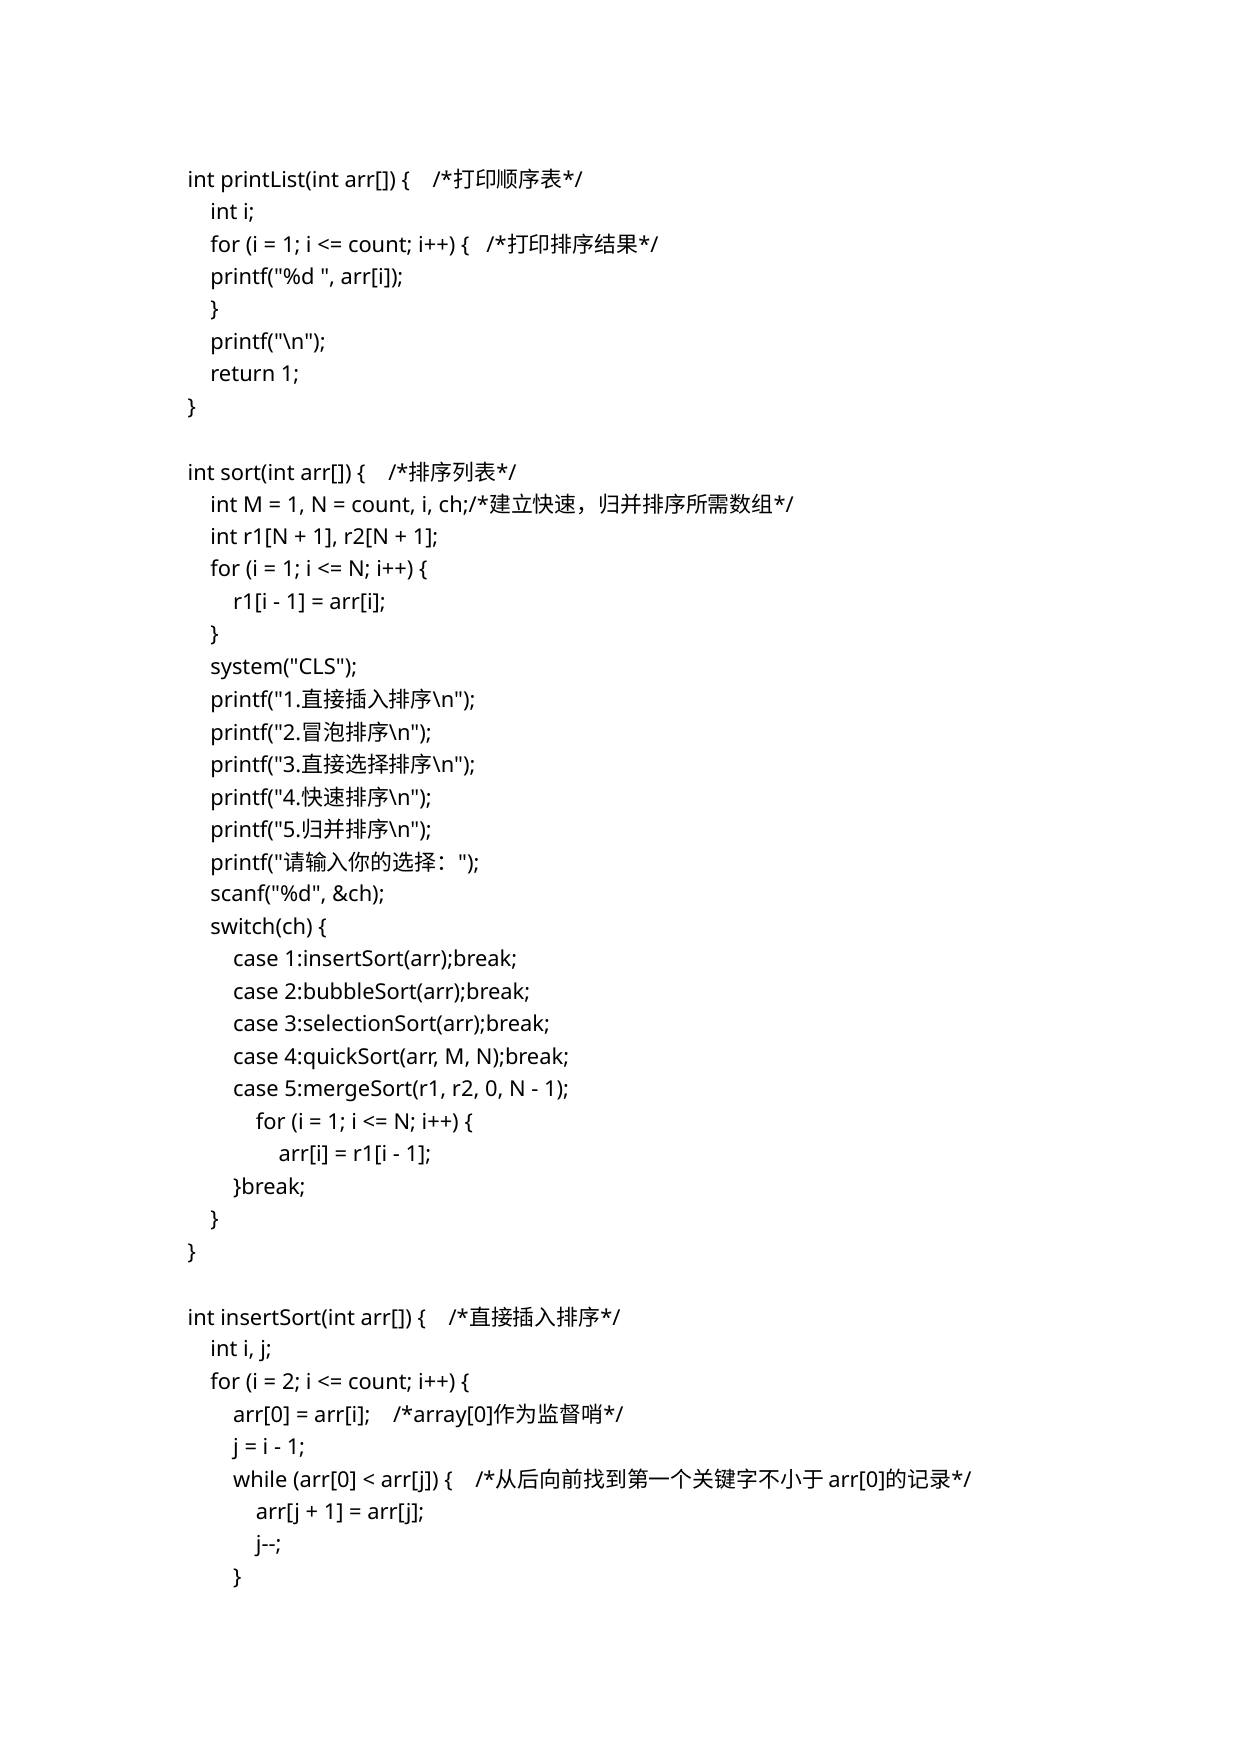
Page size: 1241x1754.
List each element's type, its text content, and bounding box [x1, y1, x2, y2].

text int printList(int arr[]) { /*打印顺序表*/ [187, 162, 1053, 194]
text case 2:bubbleSort(arr);break; [187, 974, 1053, 1007]
text int i; [187, 194, 1053, 227]
text } [187, 617, 1053, 649]
text return 1; [187, 357, 1053, 389]
text int r1[N + 1], r2[N + 1]; [187, 519, 1053, 552]
text switch(ch) { [187, 909, 1053, 942]
text printf("5.归并排序\n"); [187, 812, 1053, 844]
text printf("%d ", arr[i]); [187, 259, 1053, 292]
text for (i = 2; i <= count; i++) { [187, 1364, 1053, 1397]
text int sort(int arr[]) { /*排序列表*/ [187, 454, 1053, 487]
text }break; [187, 1169, 1053, 1202]
text system("CLS"); [187, 649, 1053, 682]
text case 3:selectionSort(arr);break; [187, 1007, 1053, 1039]
text int M = 1, N = count, i, ch;/*建立快速，归并排序所需数组*/ [187, 487, 1053, 519]
text printf("请输入你的选择："); [187, 844, 1053, 877]
text } [187, 389, 1053, 422]
text printf("2.冒泡排序\n"); [187, 714, 1053, 747]
text for (i = 1; i <= N; i++) { [187, 552, 1053, 584]
text } [187, 1202, 1053, 1234]
text printf("3.直接选择排序\n"); [187, 747, 1053, 779]
text printf("4.快速排序\n"); [187, 779, 1053, 812]
text for (i = 1; i <= count; i++) { /*打印排序结果*/ [187, 227, 1053, 259]
text int i, j; [187, 1332, 1053, 1364]
text arr[0] = arr[i]; /*array[0]作为监督哨*/ [187, 1397, 1053, 1429]
text r1[i - 1] = arr[i]; [187, 584, 1053, 617]
text for (i = 1; i <= N; i++) { [187, 1104, 1053, 1137]
text case 1:insertSort(arr);break; [187, 942, 1053, 974]
text case 4:quickSort(arr, M, N);break; [187, 1039, 1053, 1072]
text scanf("%d", &ch); [187, 877, 1053, 909]
text printf("\n"); [187, 324, 1053, 357]
text printf("1.直接插入排序\n"); [187, 682, 1053, 714]
text int insertSort(int arr[]) { /*直接插入排序*/ [187, 1299, 1053, 1332]
text } [187, 1559, 1053, 1592]
text case 5:mergeSort(r1, r2, 0, N - 1); [187, 1072, 1053, 1104]
text } [187, 1234, 1053, 1267]
text j--; [187, 1527, 1053, 1559]
text arr[i] = r1[i - 1]; [187, 1137, 1053, 1169]
text } [187, 292, 1053, 324]
text j = i - 1; [187, 1429, 1053, 1462]
text while (arr[0] < arr[j]) { /*从后向前找到第一个关键字不小于arr[0]的记录*/ [187, 1462, 1053, 1494]
text arr[j + 1] = arr[j]; [187, 1494, 1053, 1527]
